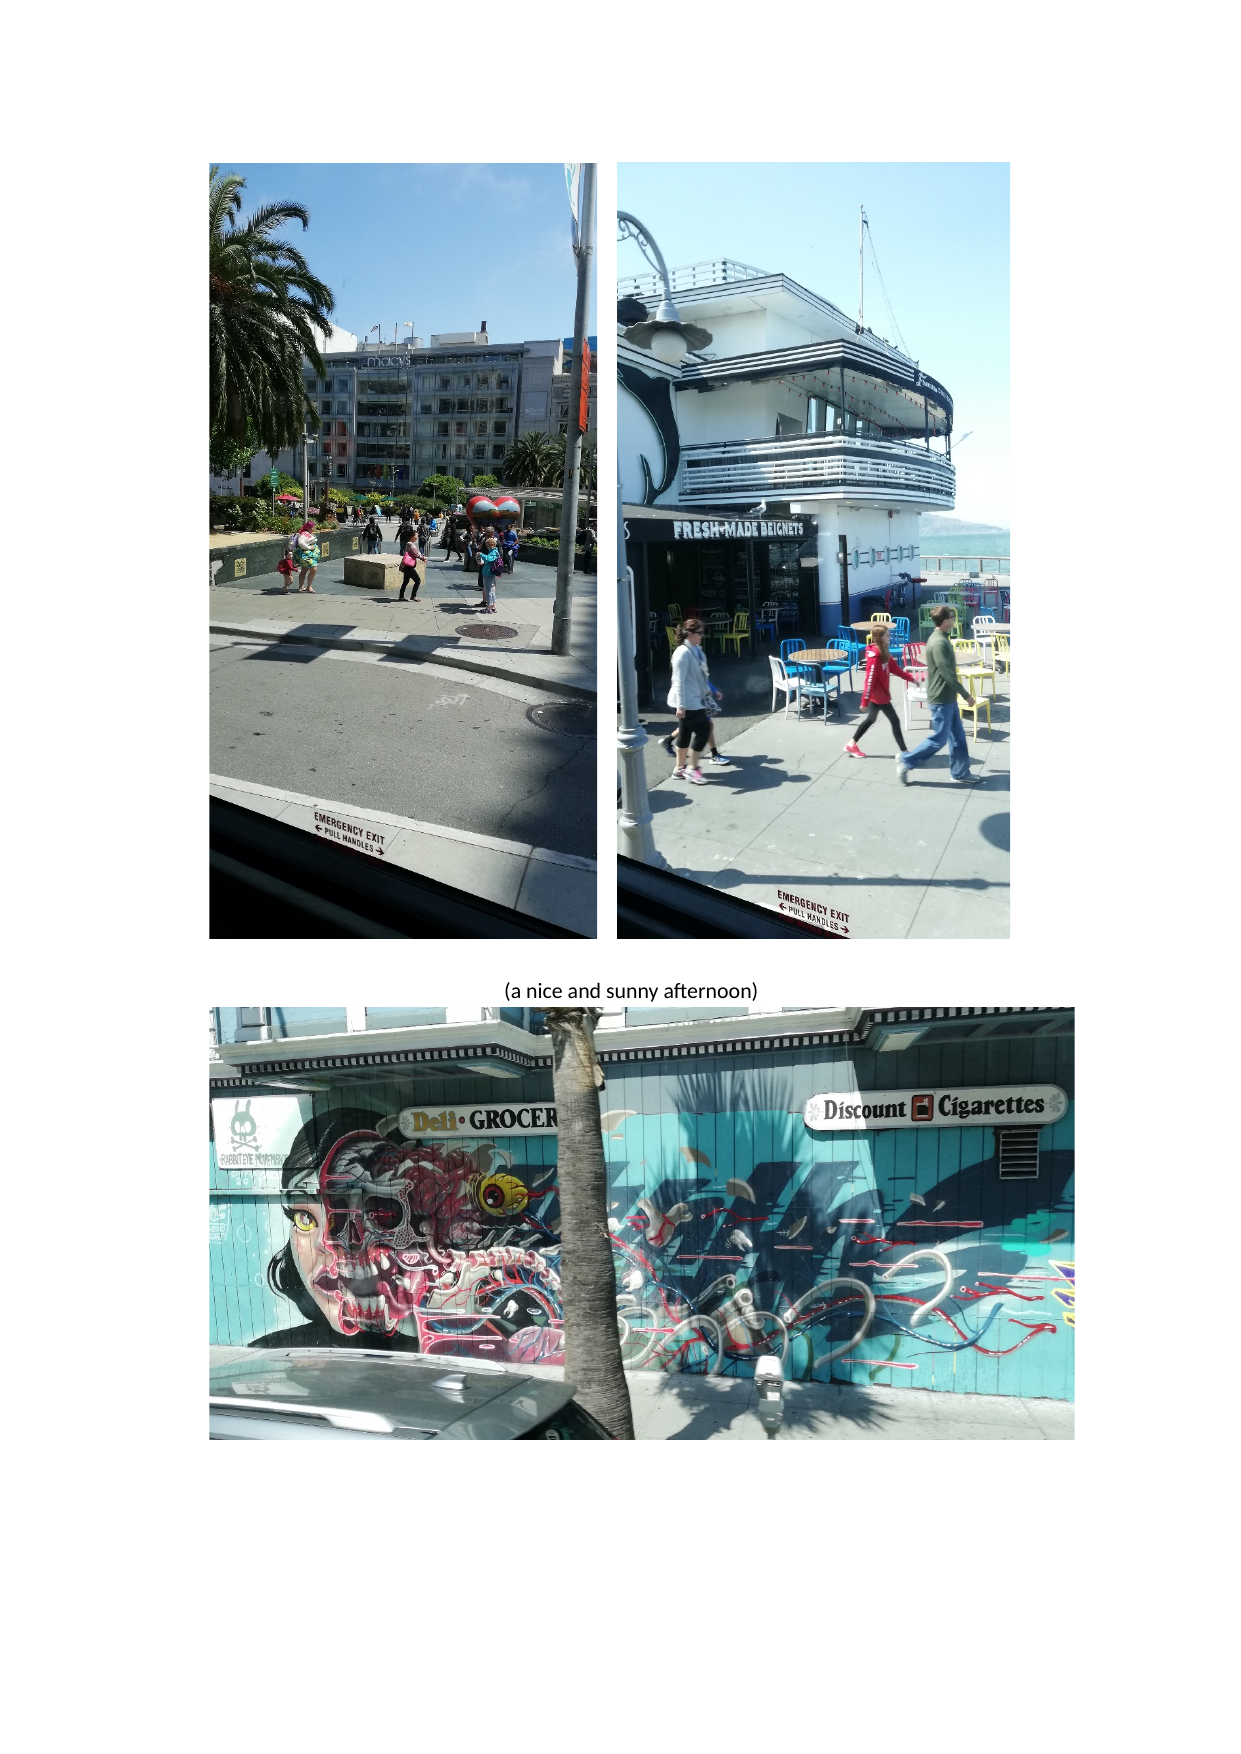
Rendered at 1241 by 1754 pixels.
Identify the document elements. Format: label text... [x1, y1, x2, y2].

picture [617, 162, 1011, 939]
picture [209, 163, 598, 939]
text (a nice and sunny afternoon) [187, 974, 1053, 1007]
picture [209, 1007, 1075, 1440]
